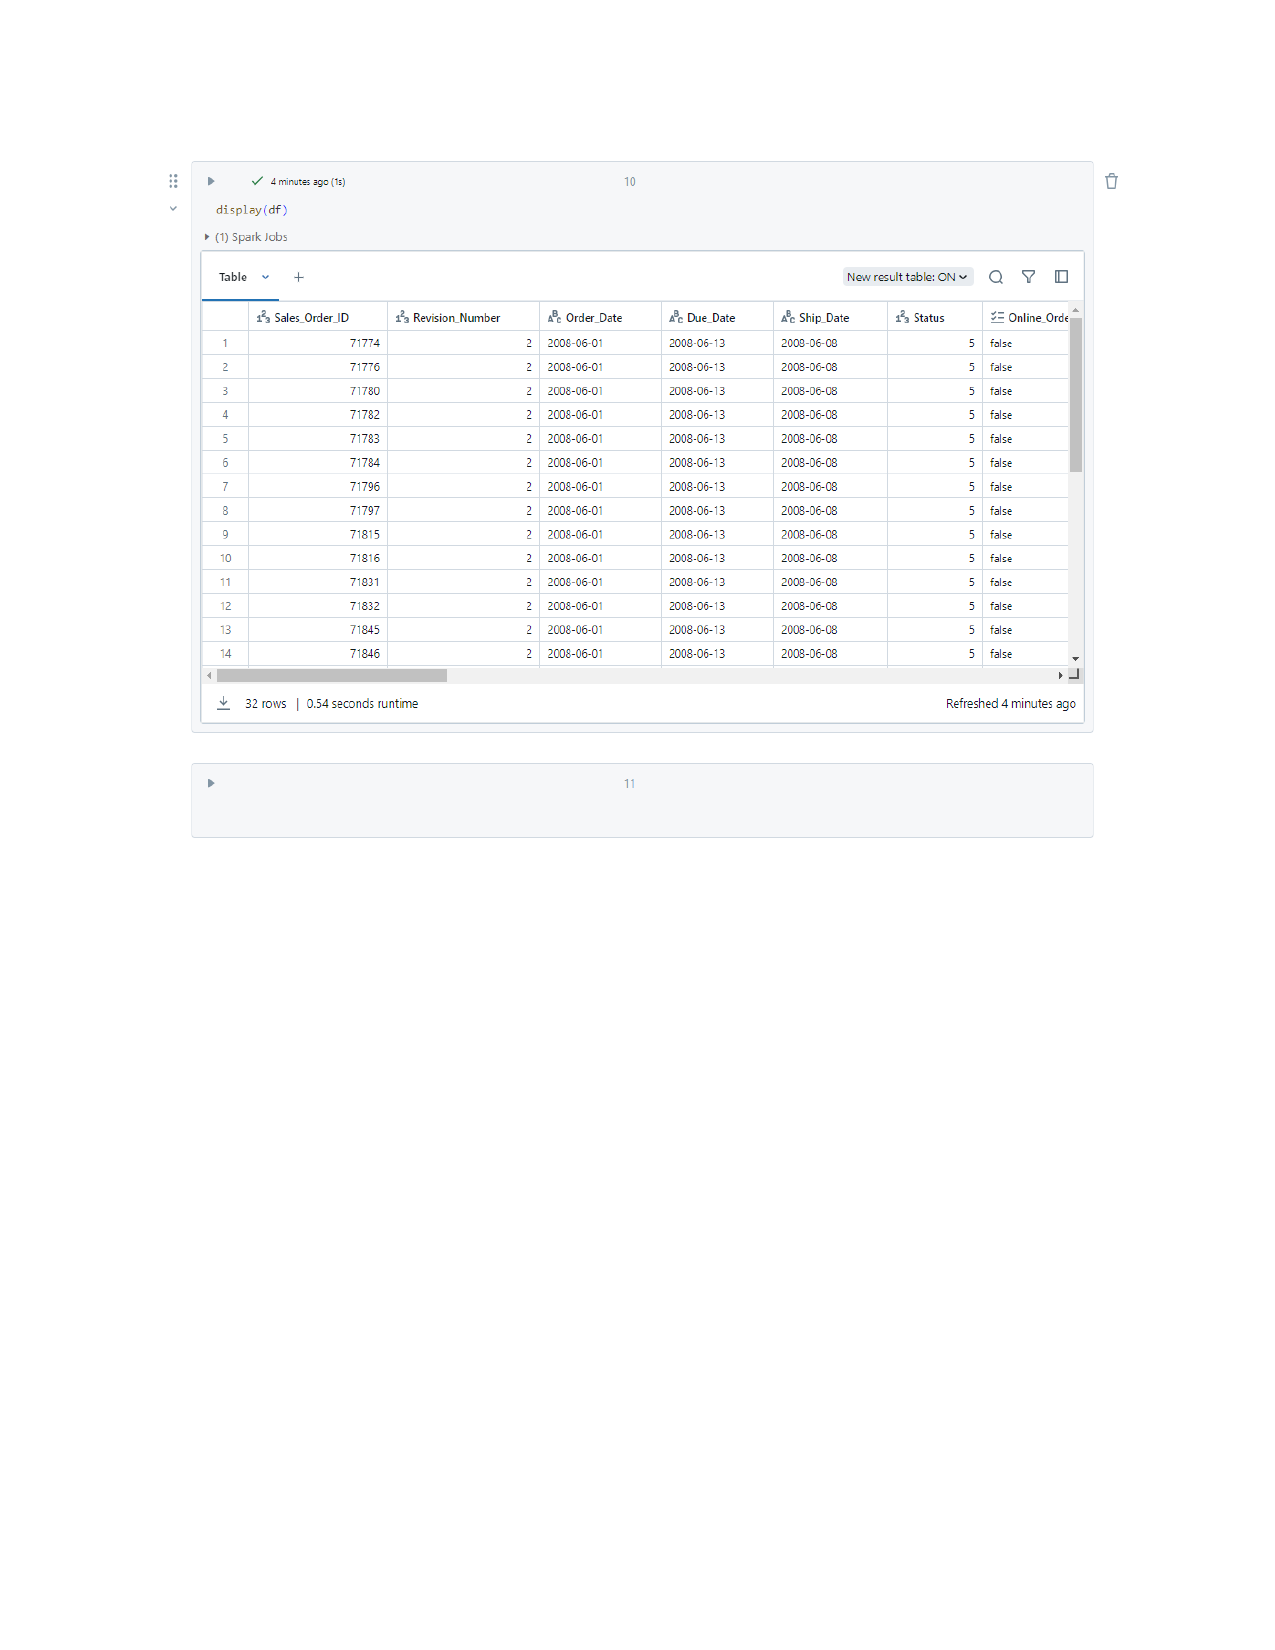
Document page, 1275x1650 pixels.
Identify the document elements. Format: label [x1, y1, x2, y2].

picture [150, 150, 1125, 864]
